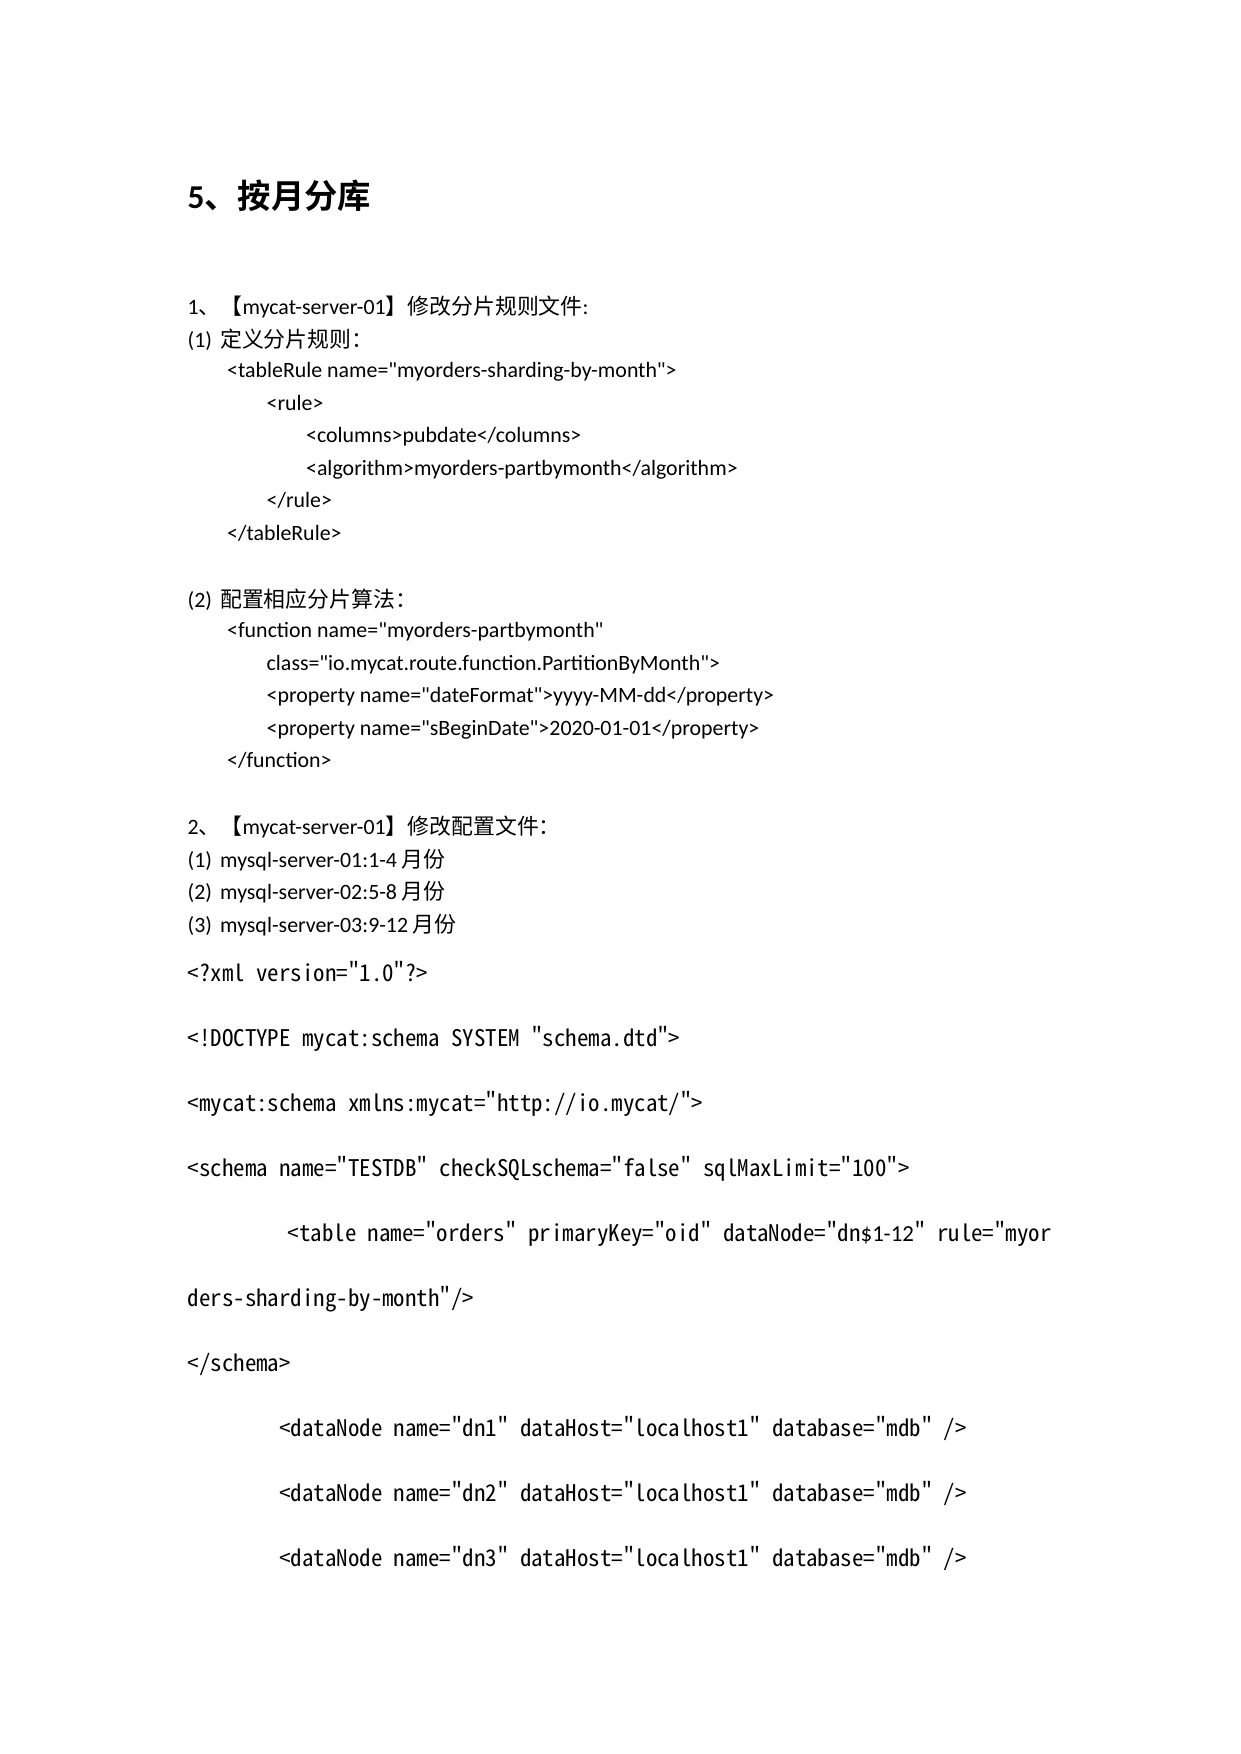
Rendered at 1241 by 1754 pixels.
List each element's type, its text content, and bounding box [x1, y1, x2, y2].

list <property name="sBeginDate">2020-01-01</property> [187, 711, 1053, 744]
text <dataNode name="dn1" dataHost="localhost1" database="mdb" /> [187, 1394, 1053, 1459]
list <algorithm>myorders-partbymonth</algorithm> [187, 451, 1053, 484]
text </schema> [187, 1329, 1053, 1394]
list 配置相应分片算法： [187, 581, 1053, 614]
text <!DOCTYPE mycat:schema SYSTEM "schema.dtd"> [187, 1004, 1053, 1069]
list <function name="myorders-partbymonth" [187, 614, 1053, 646]
list <rule> [187, 386, 1053, 419]
text <schema name="TESTDB" checkSQLschema="false" sqlMaxLimit="100"> [187, 1134, 1053, 1199]
list </tableRule> [187, 516, 1053, 549]
text <?xml version="1.0"?> [187, 939, 1053, 1004]
subtitle 按月分库 [187, 162, 1053, 227]
list mysql-server-02:5-8月份 [187, 874, 1053, 906]
text <mycat:schema xmlns:mycat="http://io.mycat/"> [187, 1069, 1053, 1134]
list <tableRule name="myorders-sharding-by-month"> [187, 354, 1053, 386]
list <columns>pubdate</columns> [187, 419, 1053, 451]
text <dataNode name="dn3" dataHost="localhost1" database="mdb" /> [187, 1524, 1053, 1589]
text <dataNode name="dn2" dataHost="localhost1" database="mdb" /> [187, 1459, 1053, 1524]
list </rule> [187, 484, 1053, 516]
list mysql-server-01:1-4月份 [187, 841, 1053, 874]
text <table name="orders" primaryKey="oid" dataNode="dn$1-12" rule="myorders-sharding-by-month"/> [187, 1199, 1053, 1329]
list 【mycat-server-01】修改配置文件： [187, 809, 1053, 841]
list <property name="dateFormat">yyyy-MM-dd</property> [187, 679, 1053, 711]
list class="io.mycat.route.function.PartitionByMonth"> [187, 646, 1053, 679]
list 定义分片规则： [187, 321, 1053, 354]
list mysql-server-03:9-12月份 [187, 906, 1053, 939]
list </function> [187, 744, 1053, 776]
list 【mycat-server-01】修改分片规则文件: [187, 289, 1053, 321]
